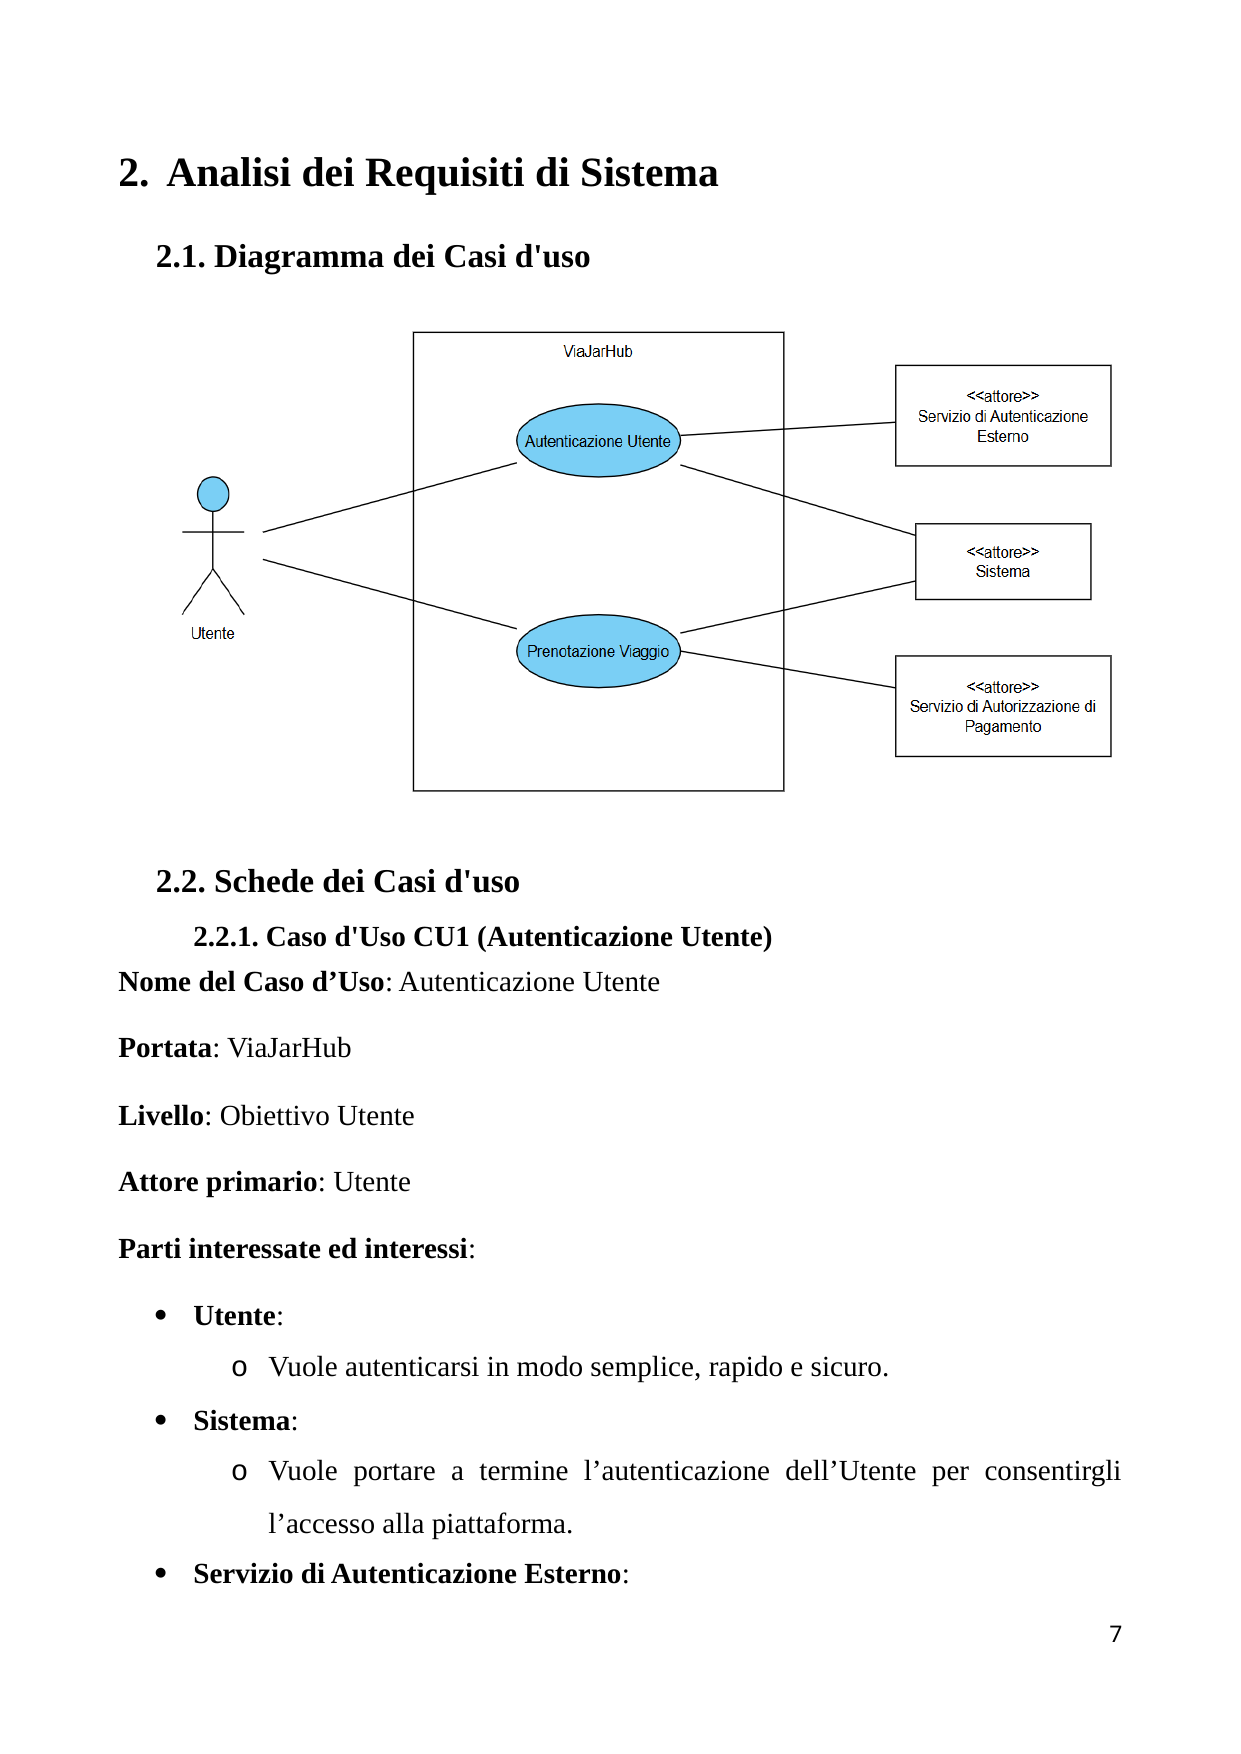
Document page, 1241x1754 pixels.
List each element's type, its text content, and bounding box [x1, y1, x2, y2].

list Vuole autenticarsi in modo semplice, rapido e sicuro. [231, 1349, 1122, 1385]
text Nome del Caso d’Uso: Autenticazione Utente [118, 964, 1122, 997]
text Attore primario: Utente [118, 1164, 1122, 1198]
list Utente: [156, 1298, 1122, 1332]
text Portata: ViaJarHub [118, 1031, 1122, 1064]
list Vuole portare a termine l’autenticazione dell’Utente per consentirgli l’accesso alla piattaforma. [231, 1453, 1122, 1540]
picture [118, 285, 1209, 842]
subtitle Schede dei Casi d'uso [156, 861, 1122, 899]
list Sistema: [156, 1403, 1122, 1437]
subtitle Caso d'Uso CU1 (Autenticazione Utente) [193, 919, 1122, 953]
list Servizio di Autenticazione Esterno: [156, 1557, 1122, 1590]
subtitle Diagramma dei Casi d'uso [156, 236, 1122, 274]
text Livello: Obiettivo Utente [118, 1098, 1122, 1131]
subtitle Analisi dei Requisiti di Sistema [118, 148, 1122, 196]
text Parti interessate ed interessi: [118, 1232, 1122, 1265]
